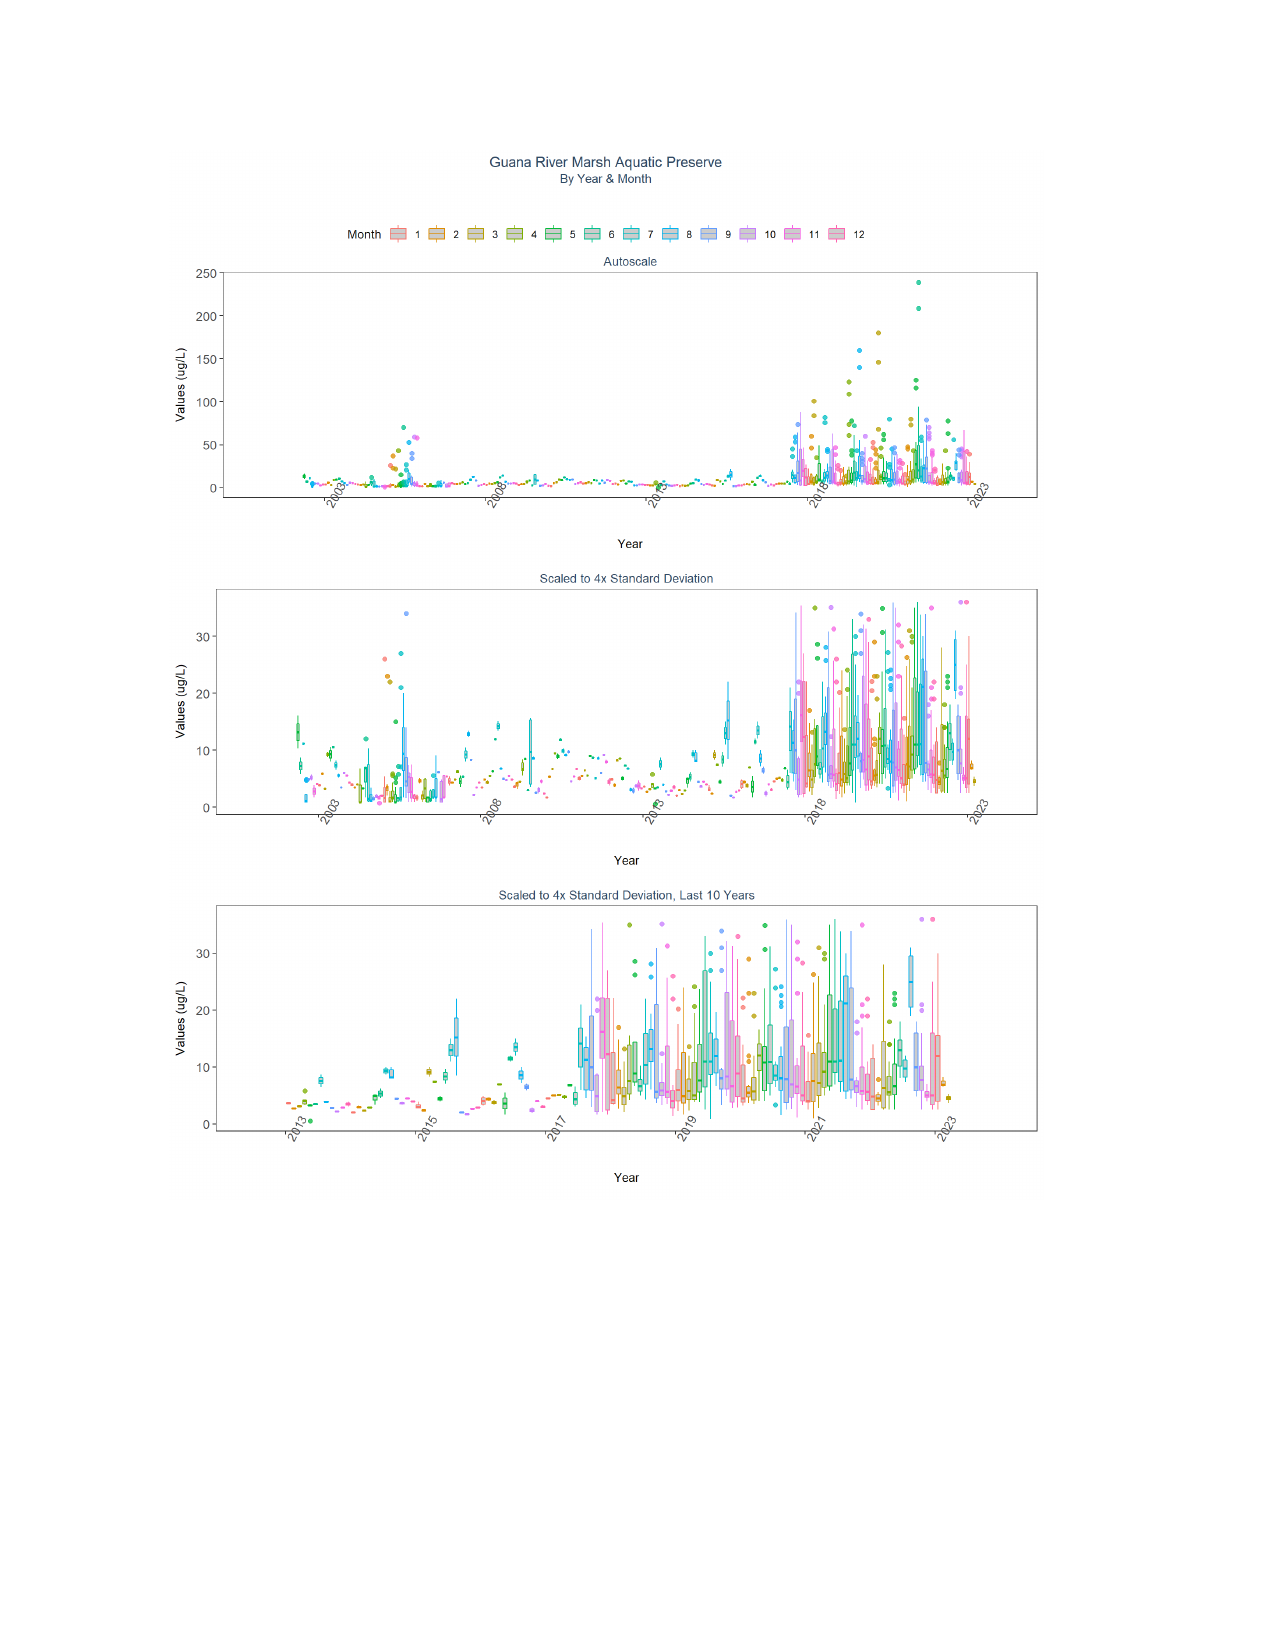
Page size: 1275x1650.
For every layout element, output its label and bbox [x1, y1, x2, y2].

picture [168, 150, 1044, 1200]
